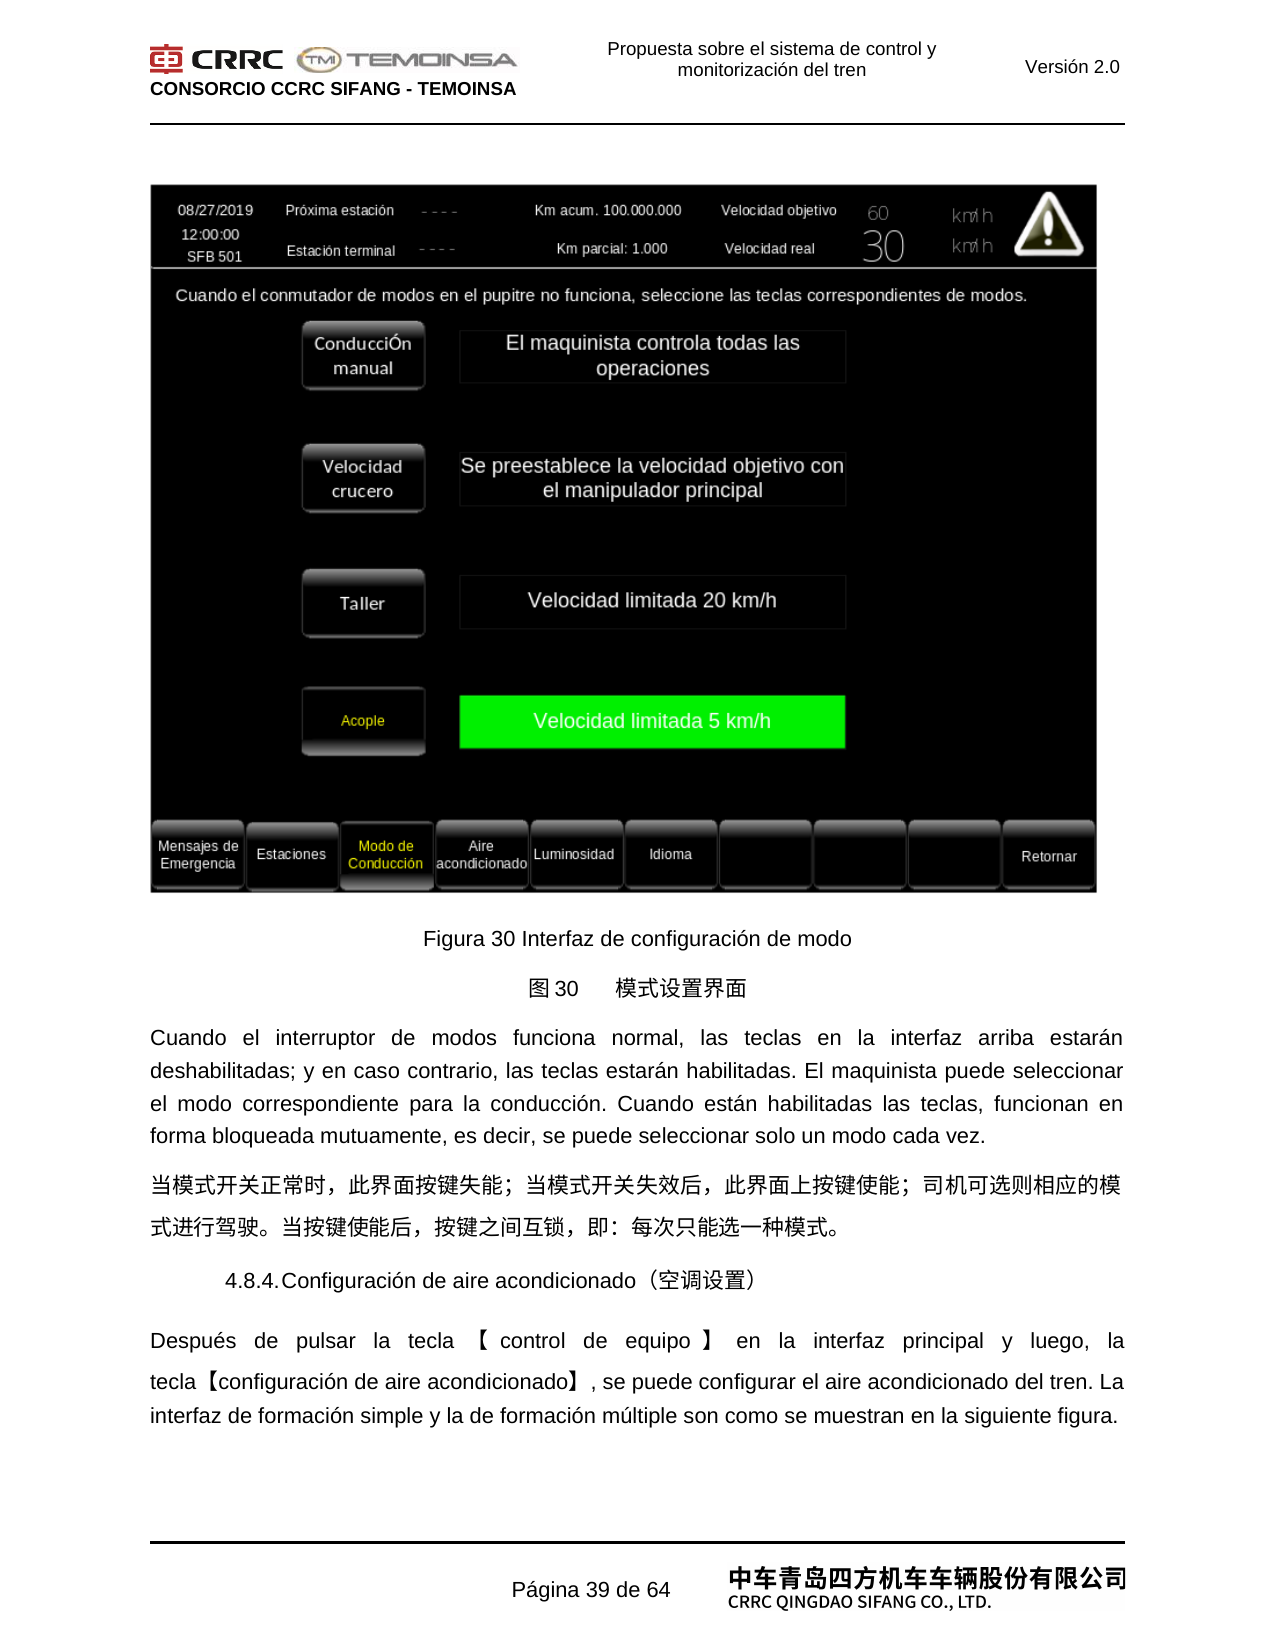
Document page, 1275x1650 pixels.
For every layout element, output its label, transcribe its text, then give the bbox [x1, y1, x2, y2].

text Cuando el interruptor de modos funciona normal, las teclas en la interfaz arriba estarán deshabilitadas; y en caso contrario, las teclas estarán habilitadas. El maquinista puede seleccionar el modo correspondiente para la conducción. Cuando están habilitadas las teclas, funcionan en forma bloqueada mutuamente, es decir, se puede seleccionar solo un modo cada vez. [150, 1025, 1125, 1148]
picture [150, 44, 283, 74]
picture [294, 47, 520, 73]
text Figura 30 Interfaz de configuración de modo [150, 926, 1125, 951]
text 图30 模式设置界面 [150, 971, 1125, 1003]
text 当模式开关正常时，此界面按键失能；当模式开关失效后，此界面上按键使能；司机可选则相应的模式进行驾驶。当按键使能后，按键之间互锁，即：每次只能选一种模式。 [150, 1168, 1125, 1241]
text Después de pulsar la tecla【control de equipo】en la interfaz principal y luego, la tecla【configuración de aire acondicionado】, se puede configurar el aire acondicionado del tren. La interfaz de formación simple y la de formación múltiple son como se muestran en la siguiente figura. [150, 1323, 1125, 1429]
title Configuración de aire acondicionado（空调设置） [225, 1263, 1125, 1295]
picture [727, 1562, 1125, 1611]
